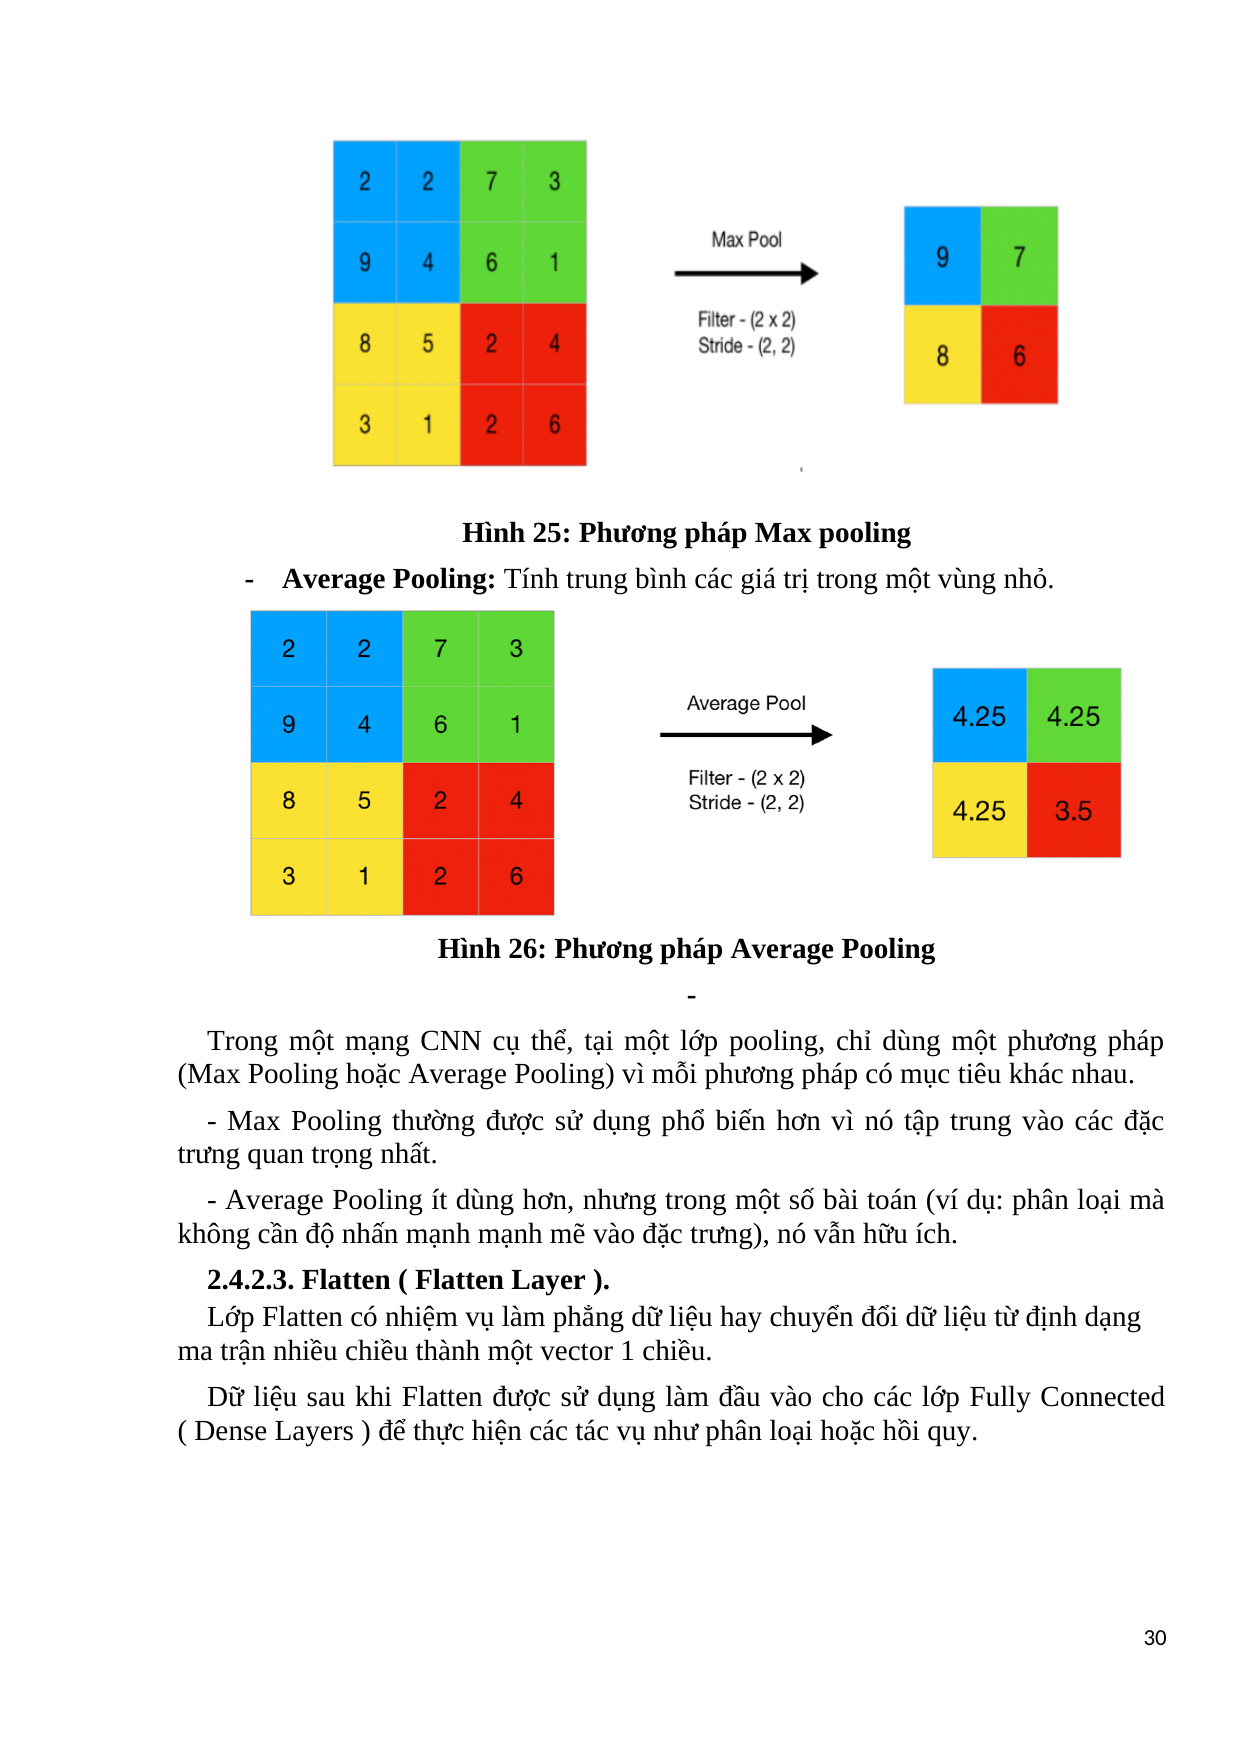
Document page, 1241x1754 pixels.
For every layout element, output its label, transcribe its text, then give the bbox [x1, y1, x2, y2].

text Lớp Flatten có nhiệm vụ làm phẳng dữ liệu hay chuyển đổi dữ liệu từ định dạng ma trận nhiều chiều thành một vector 1 chiều. [177, 1299, 1166, 1367]
picture [306, 118, 1068, 503]
text - Max Pooling thường được sử dụng phổ biến hơn vì nó tập trung vào các đặc trưng quan trọng nhất. [177, 1103, 1166, 1170]
picture [247, 607, 1126, 919]
list Average Pooling: Tính trung bình các giá trị trong một vùng nhỏ. [244, 562, 1166, 595]
text Hình 26: Phương pháp Average Pooling [177, 931, 1166, 964]
text - Average Pooling ít dùng hơn, nhưng trong một số bài toán (ví dụ: phân loại mà không cần độ nhấn mạnh mạnh mẽ vào đặc trưng), nó vẫn hữu ích. [177, 1182, 1166, 1249]
text Trong một mạng CNN cụ thể, tại một lớp pooling, chỉ dùng một phương pháp (Max Pooling hoặc Average Pooling) vì mỗi phương pháp có mục tiêu khác nhau. [177, 1023, 1166, 1090]
subtitle 2.4.2.3. Flatten ( Flatten Layer ). [177, 1262, 1166, 1295]
text Hình 25: Phương pháp Max pooling [177, 516, 1166, 549]
text Dữ liệu sau khi Flatten được sử dụng làm đầu vào cho các lớp Fully Connected ( Dense Layers ) để thực hiện các tác vụ như phân loại hoặc hồi quy. [177, 1379, 1166, 1446]
